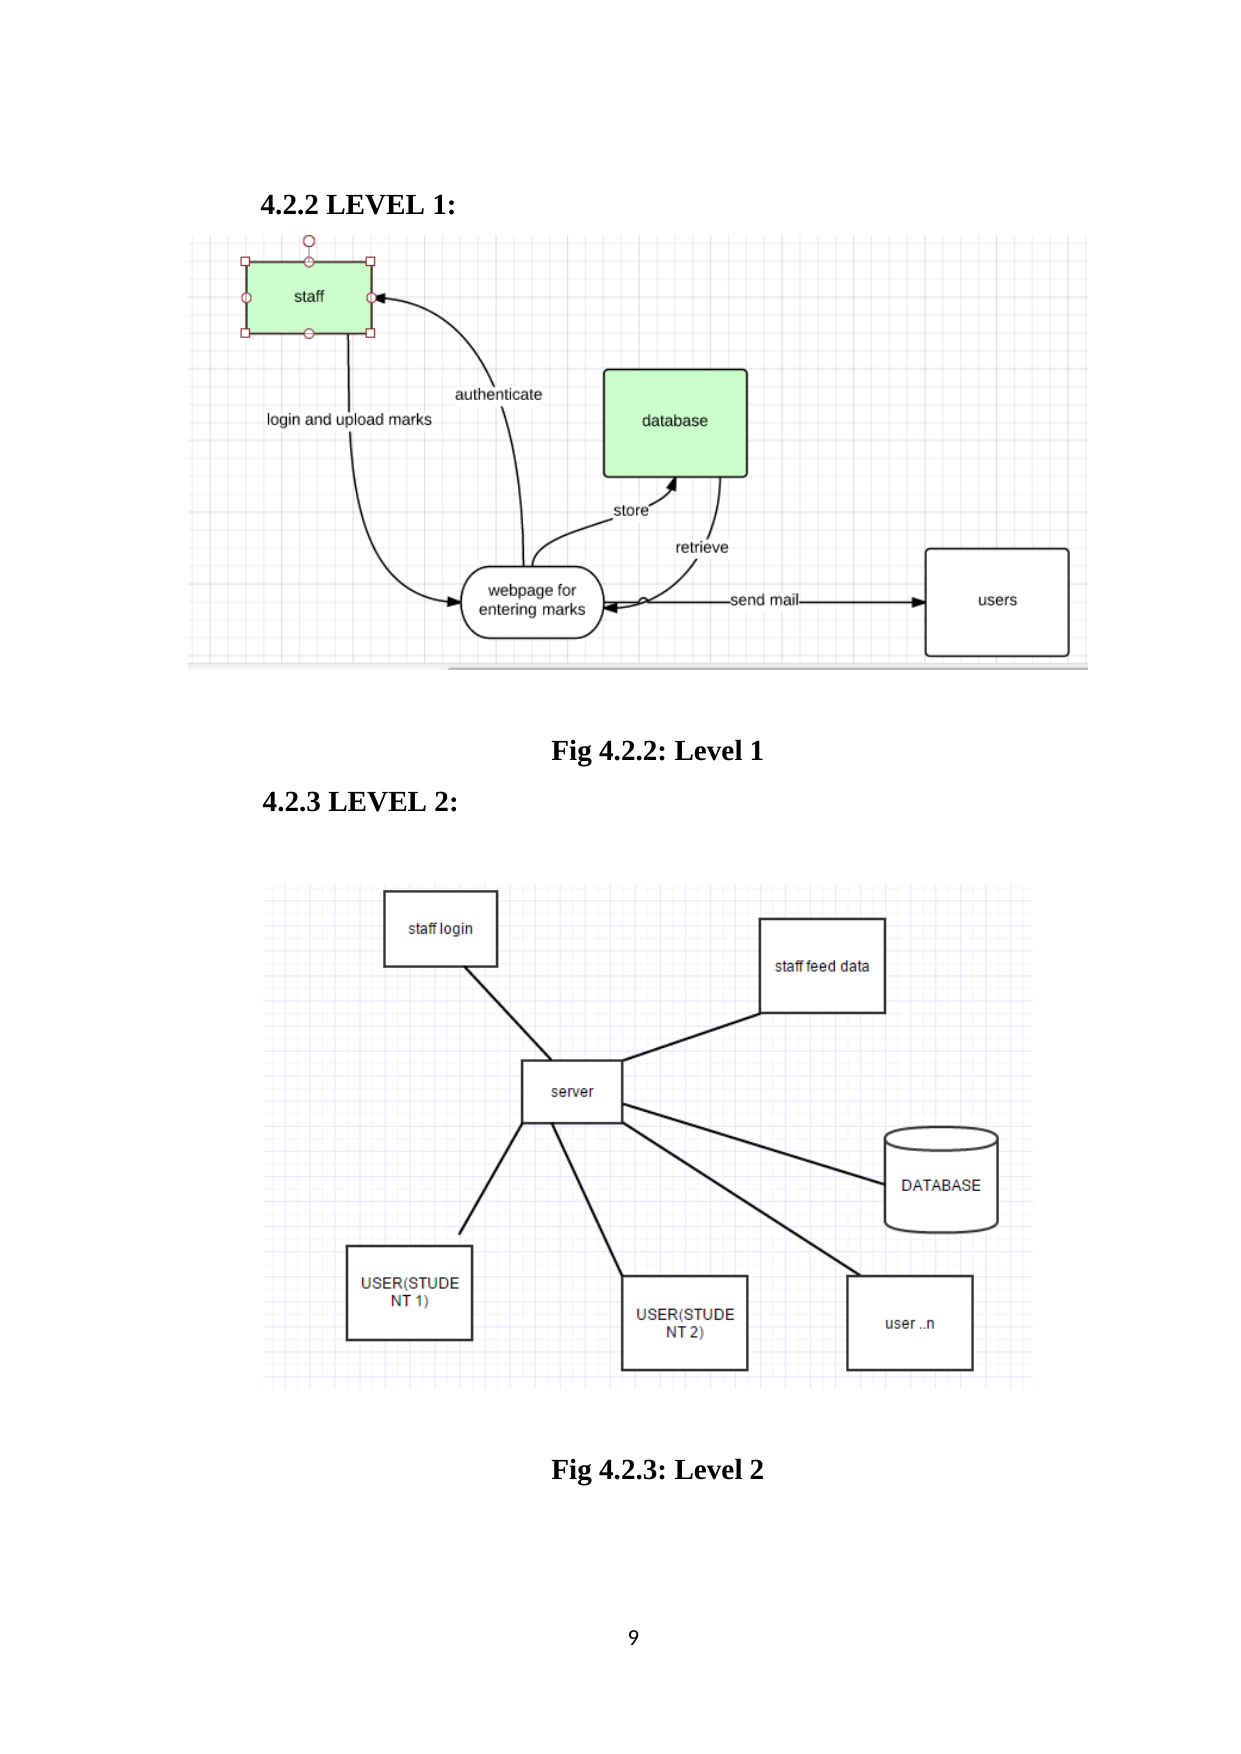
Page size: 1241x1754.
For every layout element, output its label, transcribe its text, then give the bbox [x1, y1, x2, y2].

picture [187, 235, 1089, 670]
text 4.2.3 LEVEL 2: [262, 784, 1128, 817]
text Fig 4.2.3: Level 2 [187, 1452, 1128, 1486]
text Fig 4.2.2: Level 1 [187, 733, 1128, 767]
picture [262, 884, 1034, 1389]
